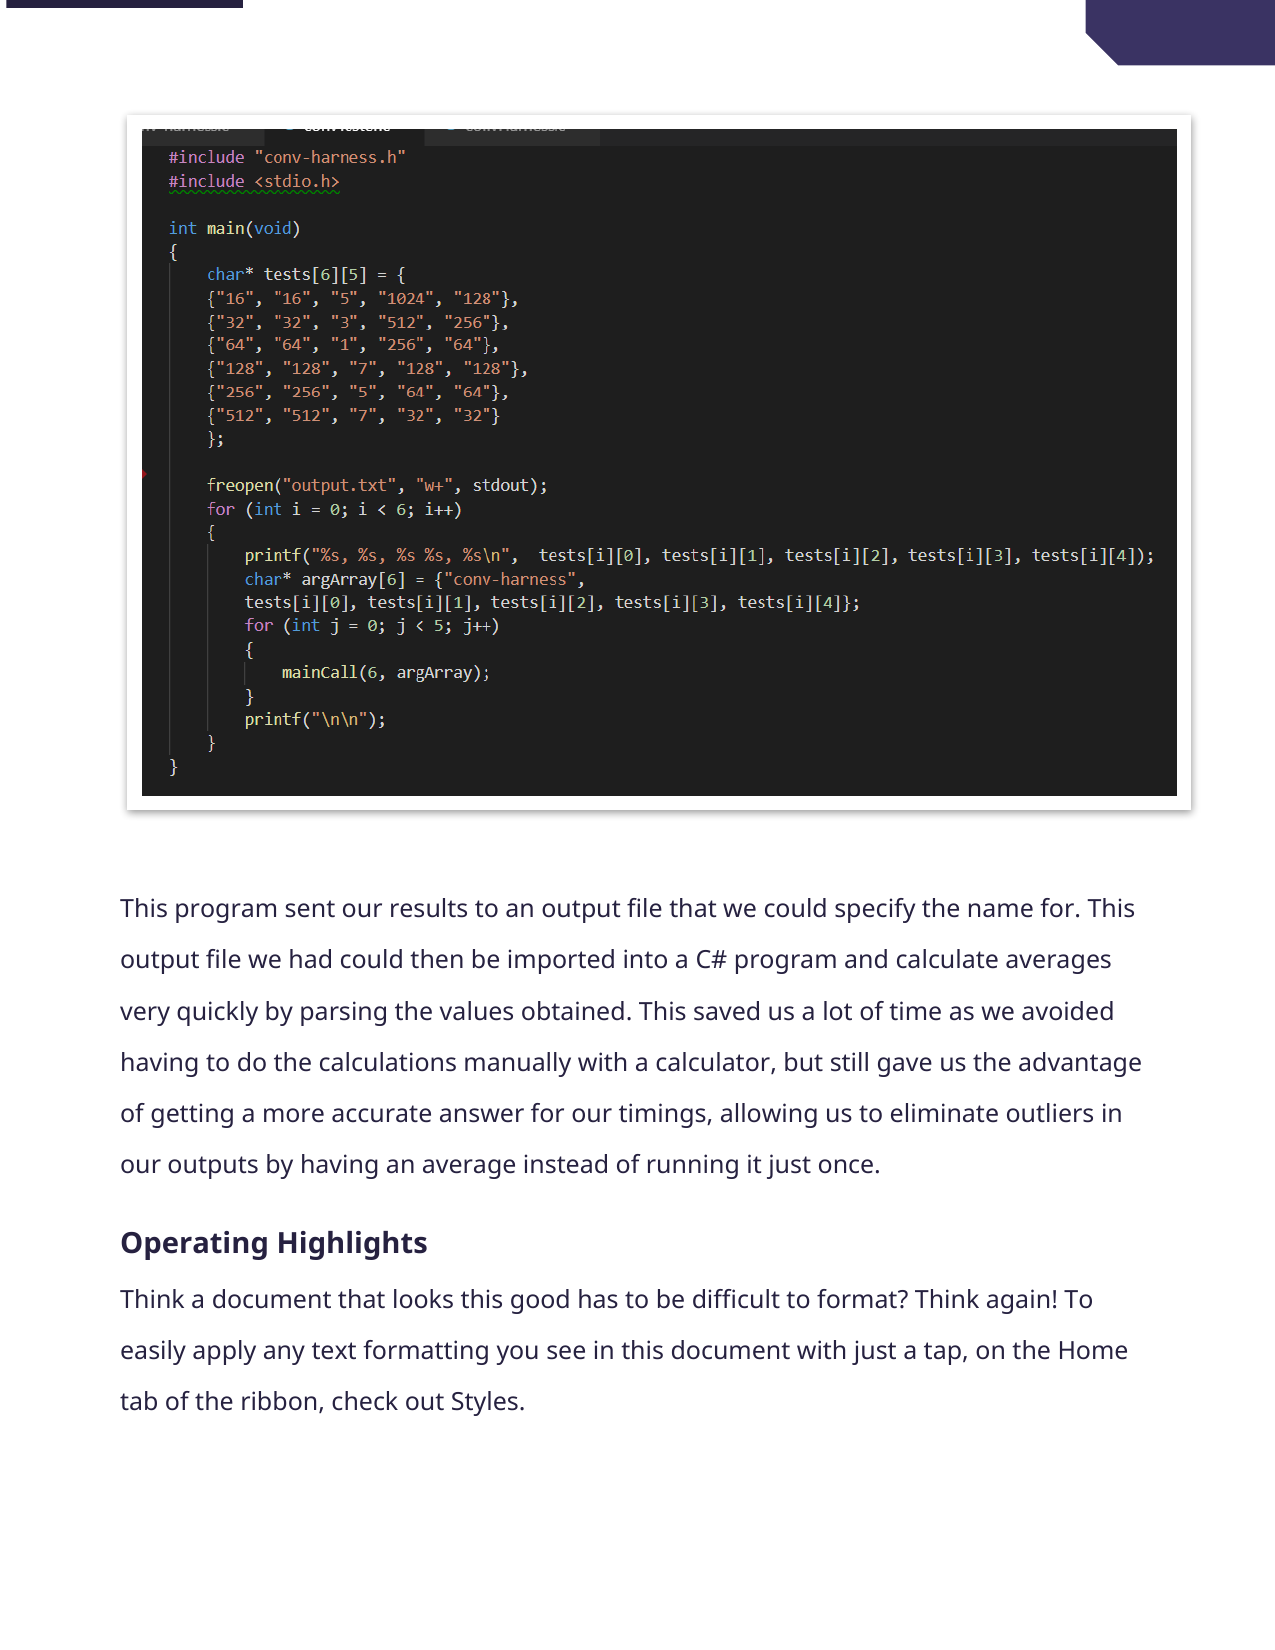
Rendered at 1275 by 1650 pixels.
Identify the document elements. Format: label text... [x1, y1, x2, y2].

picture [142, 129, 1177, 796]
text This program sent our results to an output file that we could specify the name for. This output file we had could then be imported into a C# program and calculate averages very quickly by parsing the values obtained. This saved us a lot of time as we avoided having to do the calculations manually with a calculator, but still gave us the advantage of getting a more accurate answer for our timings, allowing us to eliminate outliers in our outputs by having an average instead of running it just once. [120, 891, 1155, 1180]
